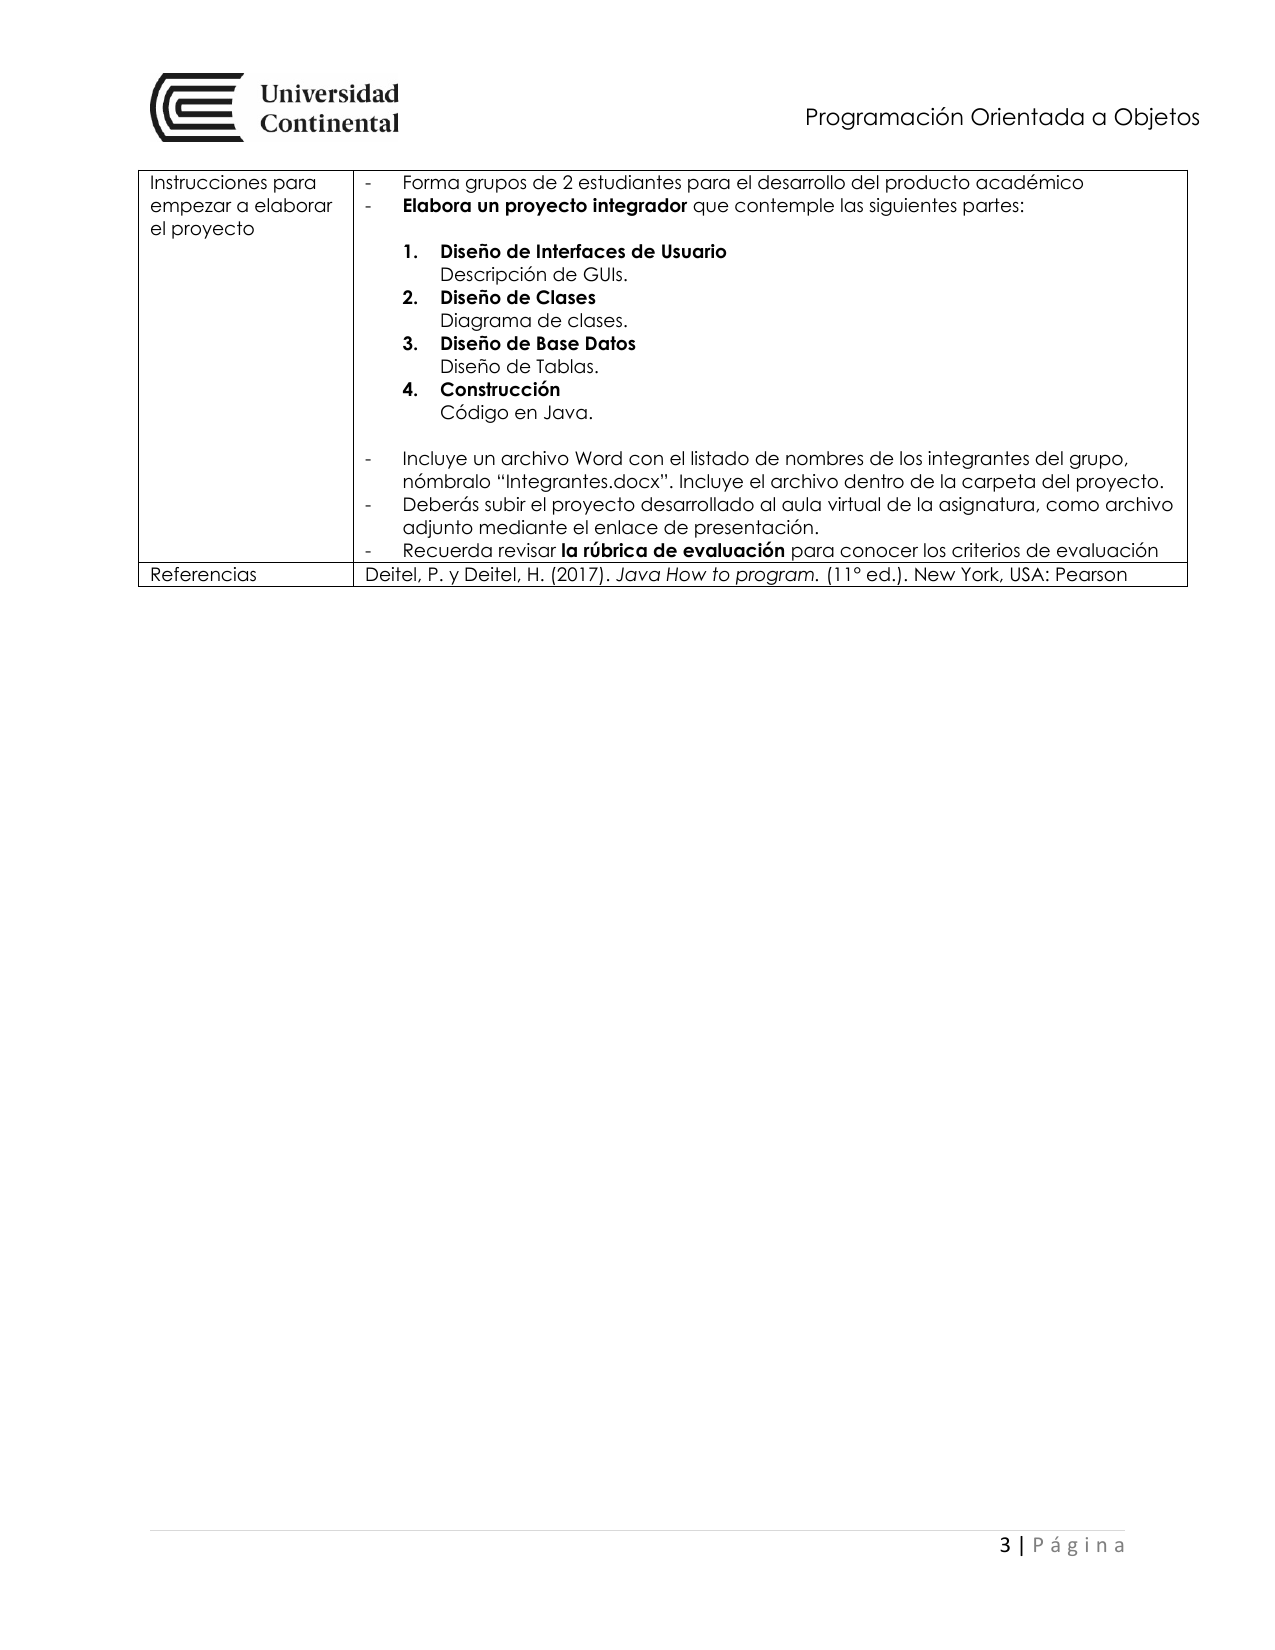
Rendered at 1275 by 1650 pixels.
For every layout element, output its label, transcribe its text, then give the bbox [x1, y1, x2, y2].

table_cell Forma grupos de 2 estudiantes para el desarrollo del producto académico Elabora un proyecto integrador que contemple las siguientes partes: Diseño de Interfaces de Usuario Descripción de GUIs. Diseño de Clases Diagrama de clases. Diseño de Base Datos Diseño de Tablas. Construcción Código en Java. Incluye un archivo Word con el listado de nombres de los integrantes del grupo, nómbralo “Integrantes.docx”. Incluye el archivo dentro de la carpeta del proyecto. Deberás subir el proyecto desarrollado al aula virtual de la asignatura, como archivo adjunto mediante el enlace de presentación. Recuerda revisar la rúbrica de evaluación para conocer los criterios de evaluación [354, 171, 1187, 562]
picture [150, 73, 399, 142]
table_cell Deitel, P. y Deitel, H. (2017). Java How to program. (11° ed.). New York, USA: Pearson [354, 563, 1187, 586]
table_cell Referencias [139, 563, 353, 586]
table_cell Instrucciones para empezar a elaborar el proyecto [139, 171, 353, 562]
